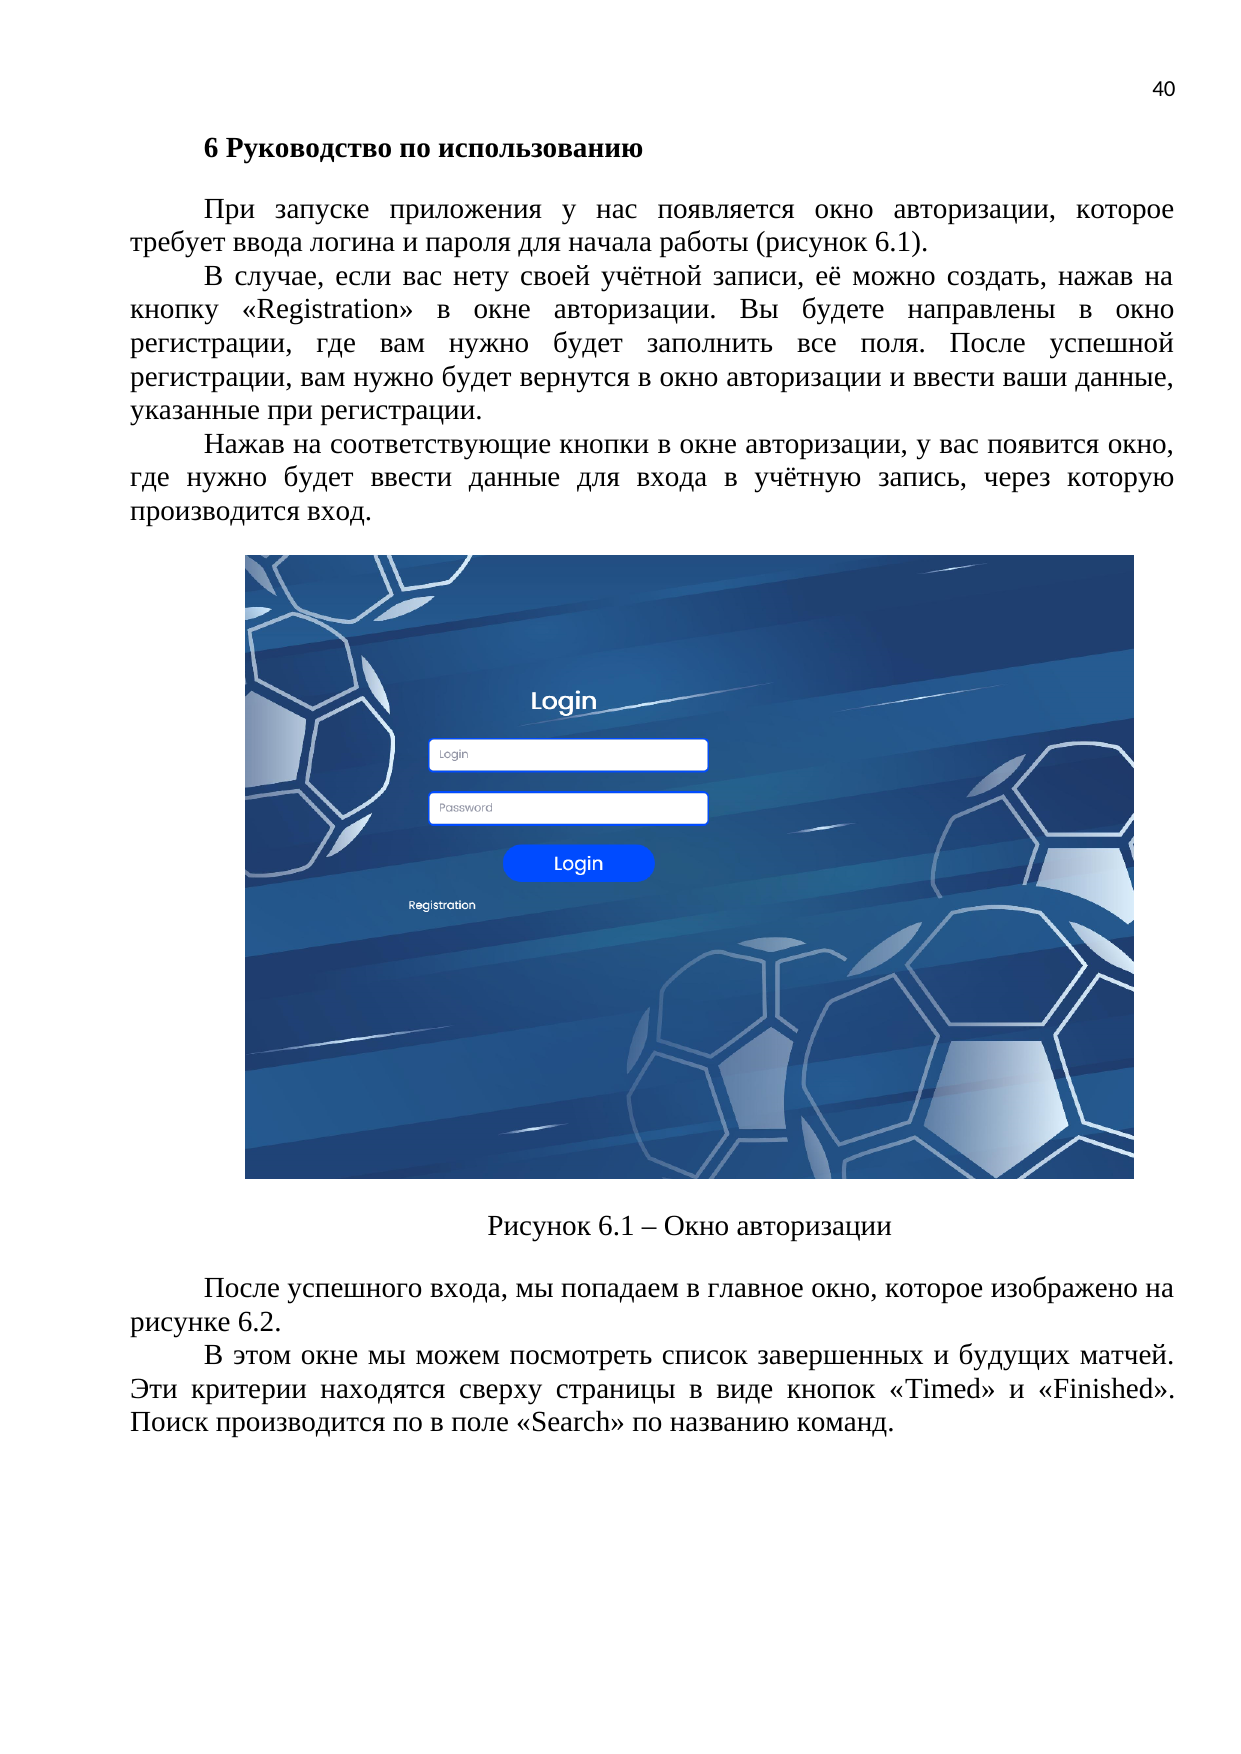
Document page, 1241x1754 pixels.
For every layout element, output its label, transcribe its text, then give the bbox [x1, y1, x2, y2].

text В случае, если вас нету своей учётной записи, её можно создать, нажав на кнопку «Registration» в окне авторизации. Вы будете направлены в окно регистрации, где вам нужно будет заполнить все поля. После успешной регистрации, вам нужно будет вернутся в окно авторизации и ввести ваши данные, указанные при регистрации. [130, 258, 1175, 426]
text При запуске приложения у нас появляется окно авторизации, которое требует ввода логина и пароля для начала работы (рисунок 6.1). [130, 191, 1175, 258]
subtitle Руководство по использованию [130, 130, 1175, 163]
text После успешного входа, мы попадаем в главное окно, которое изображено на рисунке 6.2. [130, 1270, 1175, 1337]
text Рисунок 6.1 – Окно авторизации [130, 1208, 1175, 1241]
text В этом окне мы можем посмотреть список завершенных и будущих матчей. Эти критерии находятся сверху страницы в виде кнопок «Timed» и «Finished». Поиск производится по в поле «Search» по названию команд. [130, 1337, 1175, 1438]
text Нажав на соответствующие кнопки в окне авторизации, у вас появится окно, где нужно будет ввести данные для входа в учётную запись, через которую производится вход. [130, 426, 1175, 526]
picture [245, 555, 1134, 1179]
